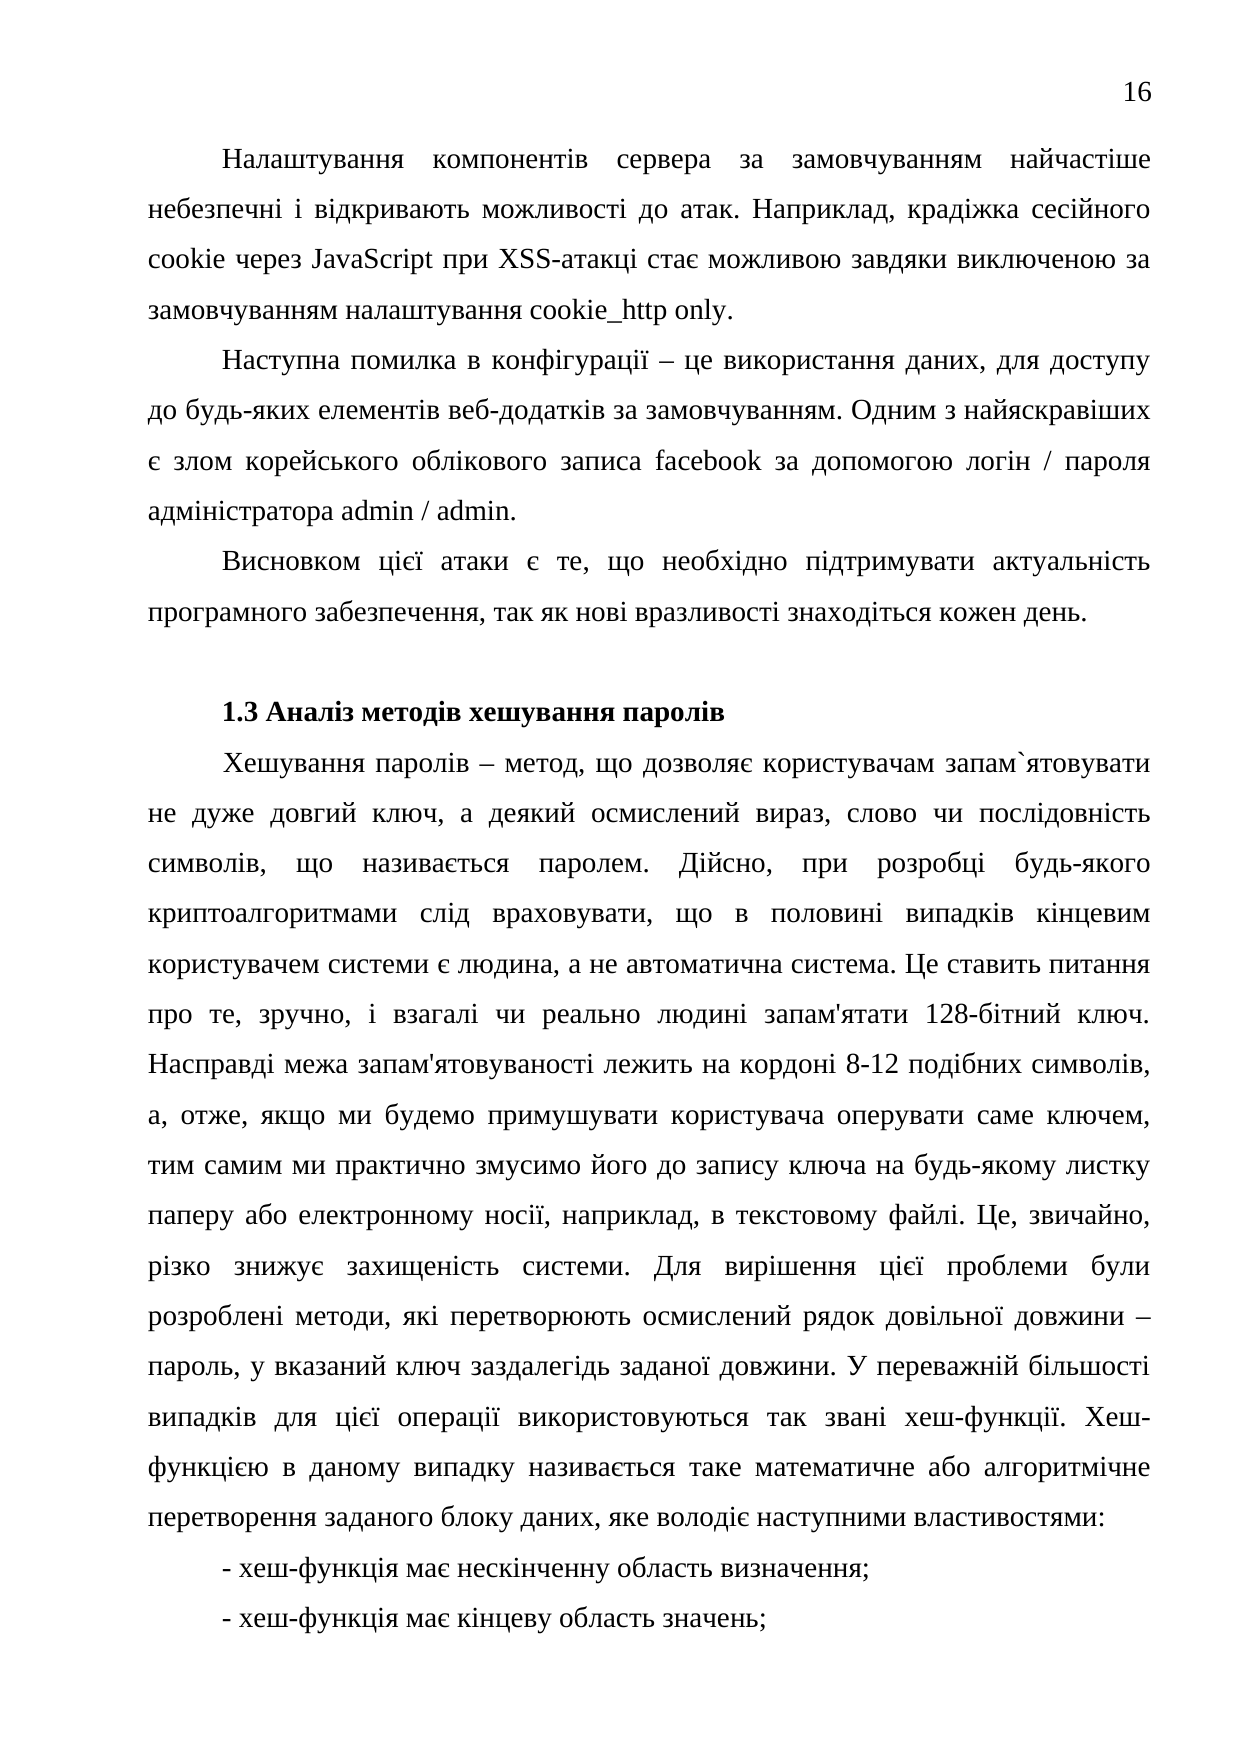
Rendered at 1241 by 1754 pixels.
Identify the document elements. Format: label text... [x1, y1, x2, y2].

text Налаштування компонентів сервера за замовчуванням найчастіше небезпечні і відкривають можливості до атак. Наприклад, крадіжка сесійного cookie через JavaScript при XSS-атакці стає можливою завдяки виключеною за замовчуванням налаштування cookie_http only. [148, 141, 1152, 325]
text Висновком цієї атаки є те, що необхідно підтримувати актуальність програмного забезпечення, так як нові вразливості знаходіться кожен день. [148, 543, 1152, 627]
list Аналіз методів хешування паролів [148, 694, 1152, 728]
list хеш-функція має кінцеву область значень; [148, 1600, 1152, 1633]
text Хешування паролів – метод, що дозволяє користувачам запам`ятовувати не дуже довгий ключ, а деякий осмислений вираз, слово чи послідовність символів, що називається паролем. Дійсно, при розробці будь-якого криптоалгоритмами слід враховувати, що в половині випадків кінцевим користувачем системи є людина, а не автоматична система. Це ставить питання про те, зручно, і взагалі чи реально людині запам'ятати 128-бітний ключ. Насправді межа запам'ятовуваності лежить на кордоні 8-12 подібних символів, а, отже, якщо ми будемо примушувати користувача оперувати саме ключем, тим самим ми практично змусимо його до запису ключа на будь-якому листку паперу або електронному носії, наприклад, в текстовому файлі. Це, звичайно, різко знижує захищеність системи. Для вирішення цієї проблеми були розроблені методи, які перетворюють осмислений рядок довільної довжини – пароль, у вказаний ключ заздалегідь заданої довжини. У переважній більшості випадків для цієї операції використовуються так звані хеш-функції. Хеш-функцією в даному випадку називається таке математичне або алгоритмічне перетворення заданого блоку даних, яке володіє наступними властивостями: [148, 745, 1152, 1533]
list хеш-функція має нескінченну область визначення; [148, 1550, 1152, 1583]
text Наступна помилка в конфігурації – це використання даних, для доступу до будь-яких елементів веб-додатків за замовчуванням. Одним з найяскравіших є злом корейського облікового записа facebook за допомогою логін / пароля адміністратора admin / admin. [148, 342, 1152, 527]
